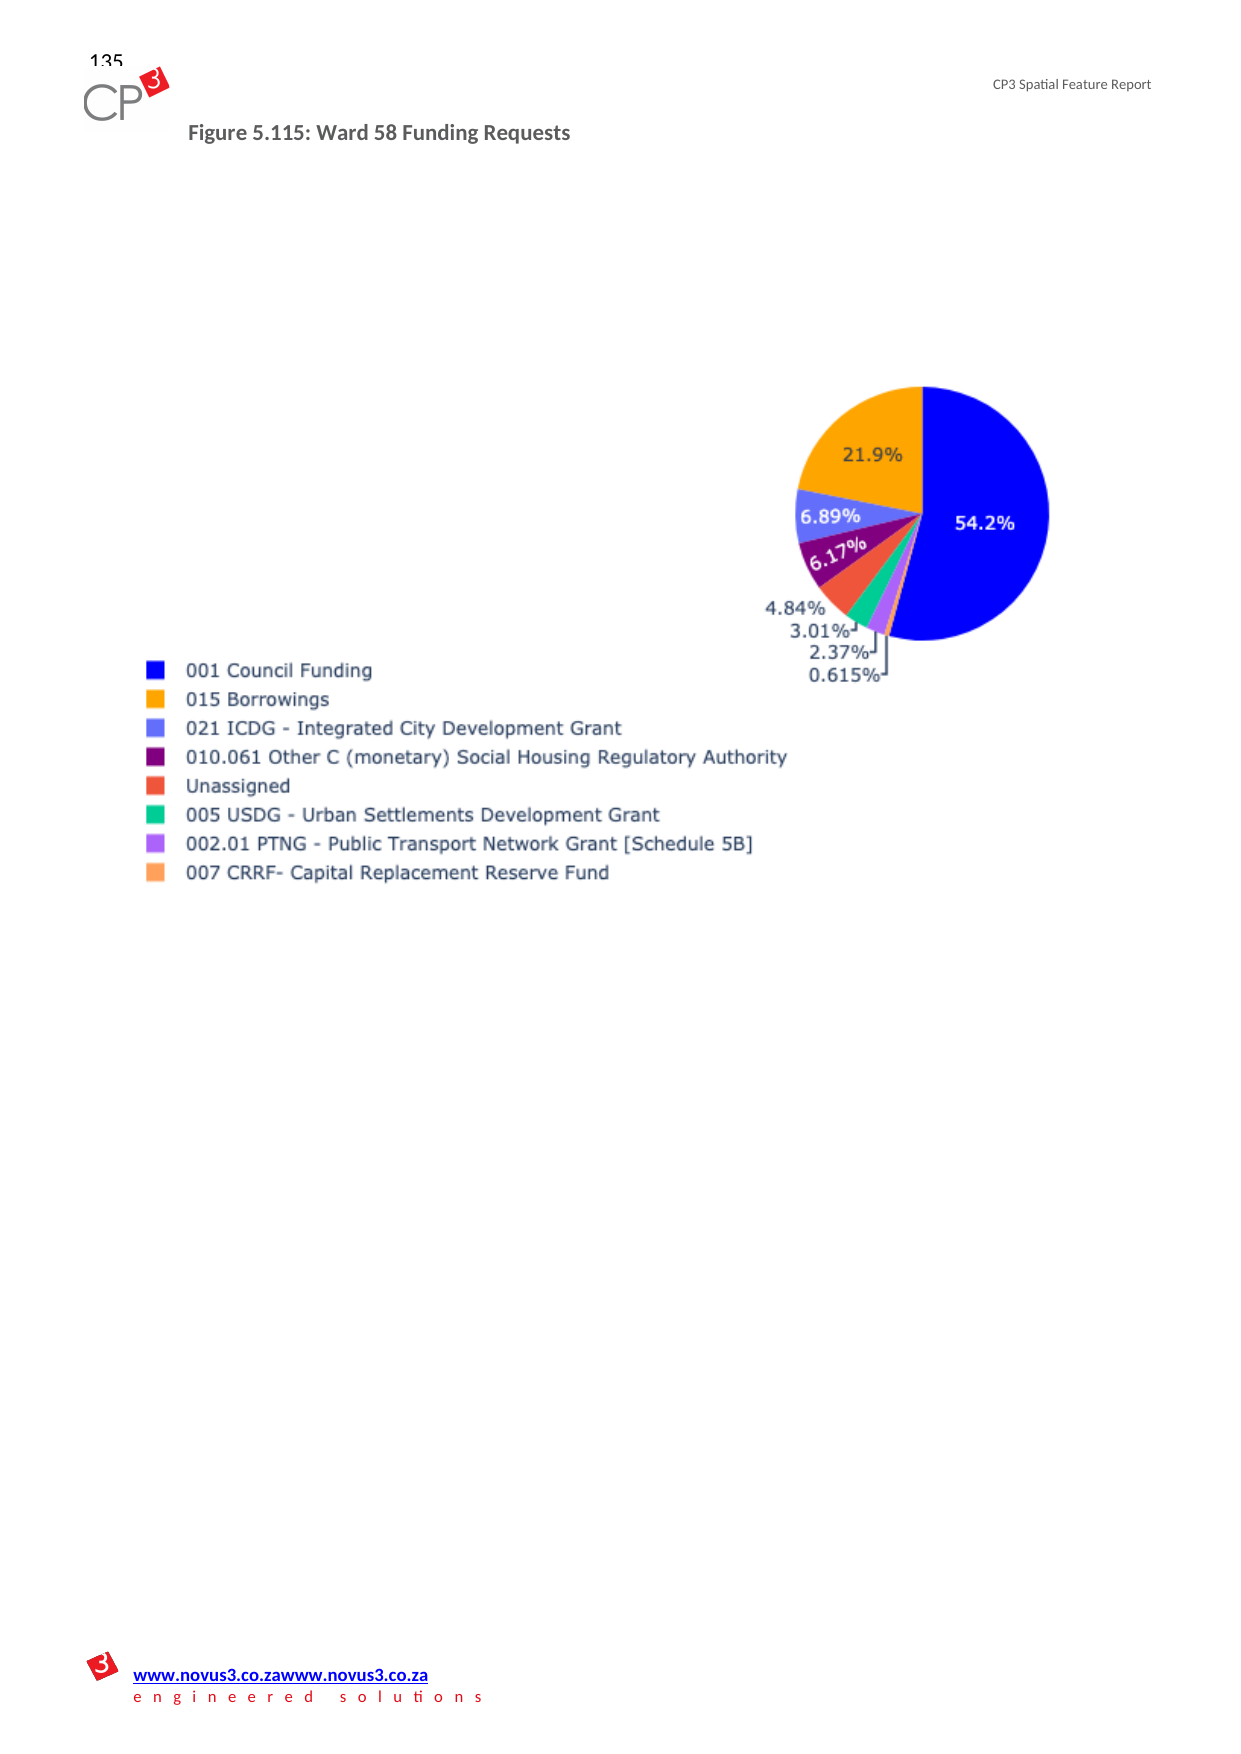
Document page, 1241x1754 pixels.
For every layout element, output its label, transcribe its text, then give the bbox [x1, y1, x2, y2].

picture [86, 1651, 119, 1681]
picture [107, 156, 1171, 916]
text Figure 5.115: Ward 58 Funding Requests [89, 118, 1152, 146]
picture [83, 66, 170, 132]
